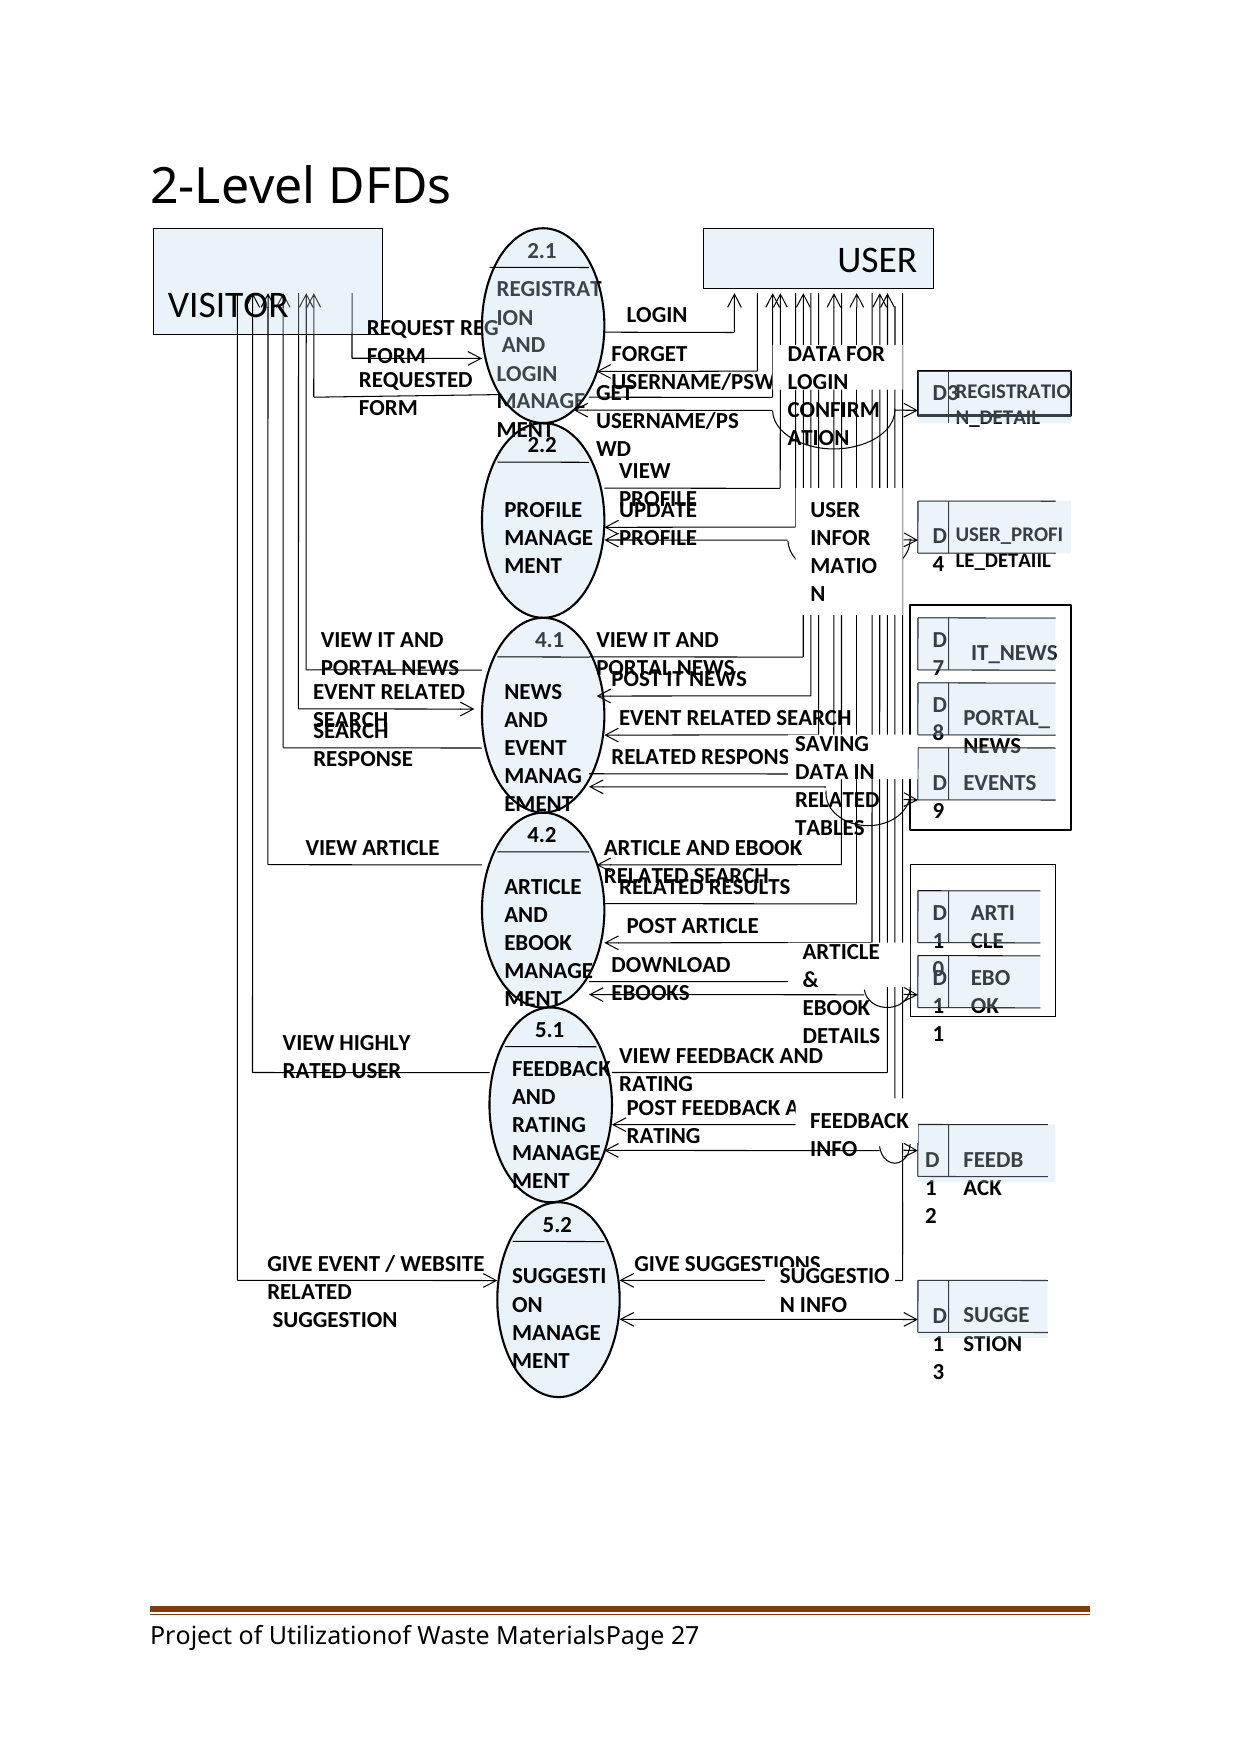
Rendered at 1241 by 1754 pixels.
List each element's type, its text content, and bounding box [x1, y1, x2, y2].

text 2-Level DFDs [150, 150, 1090, 1397]
